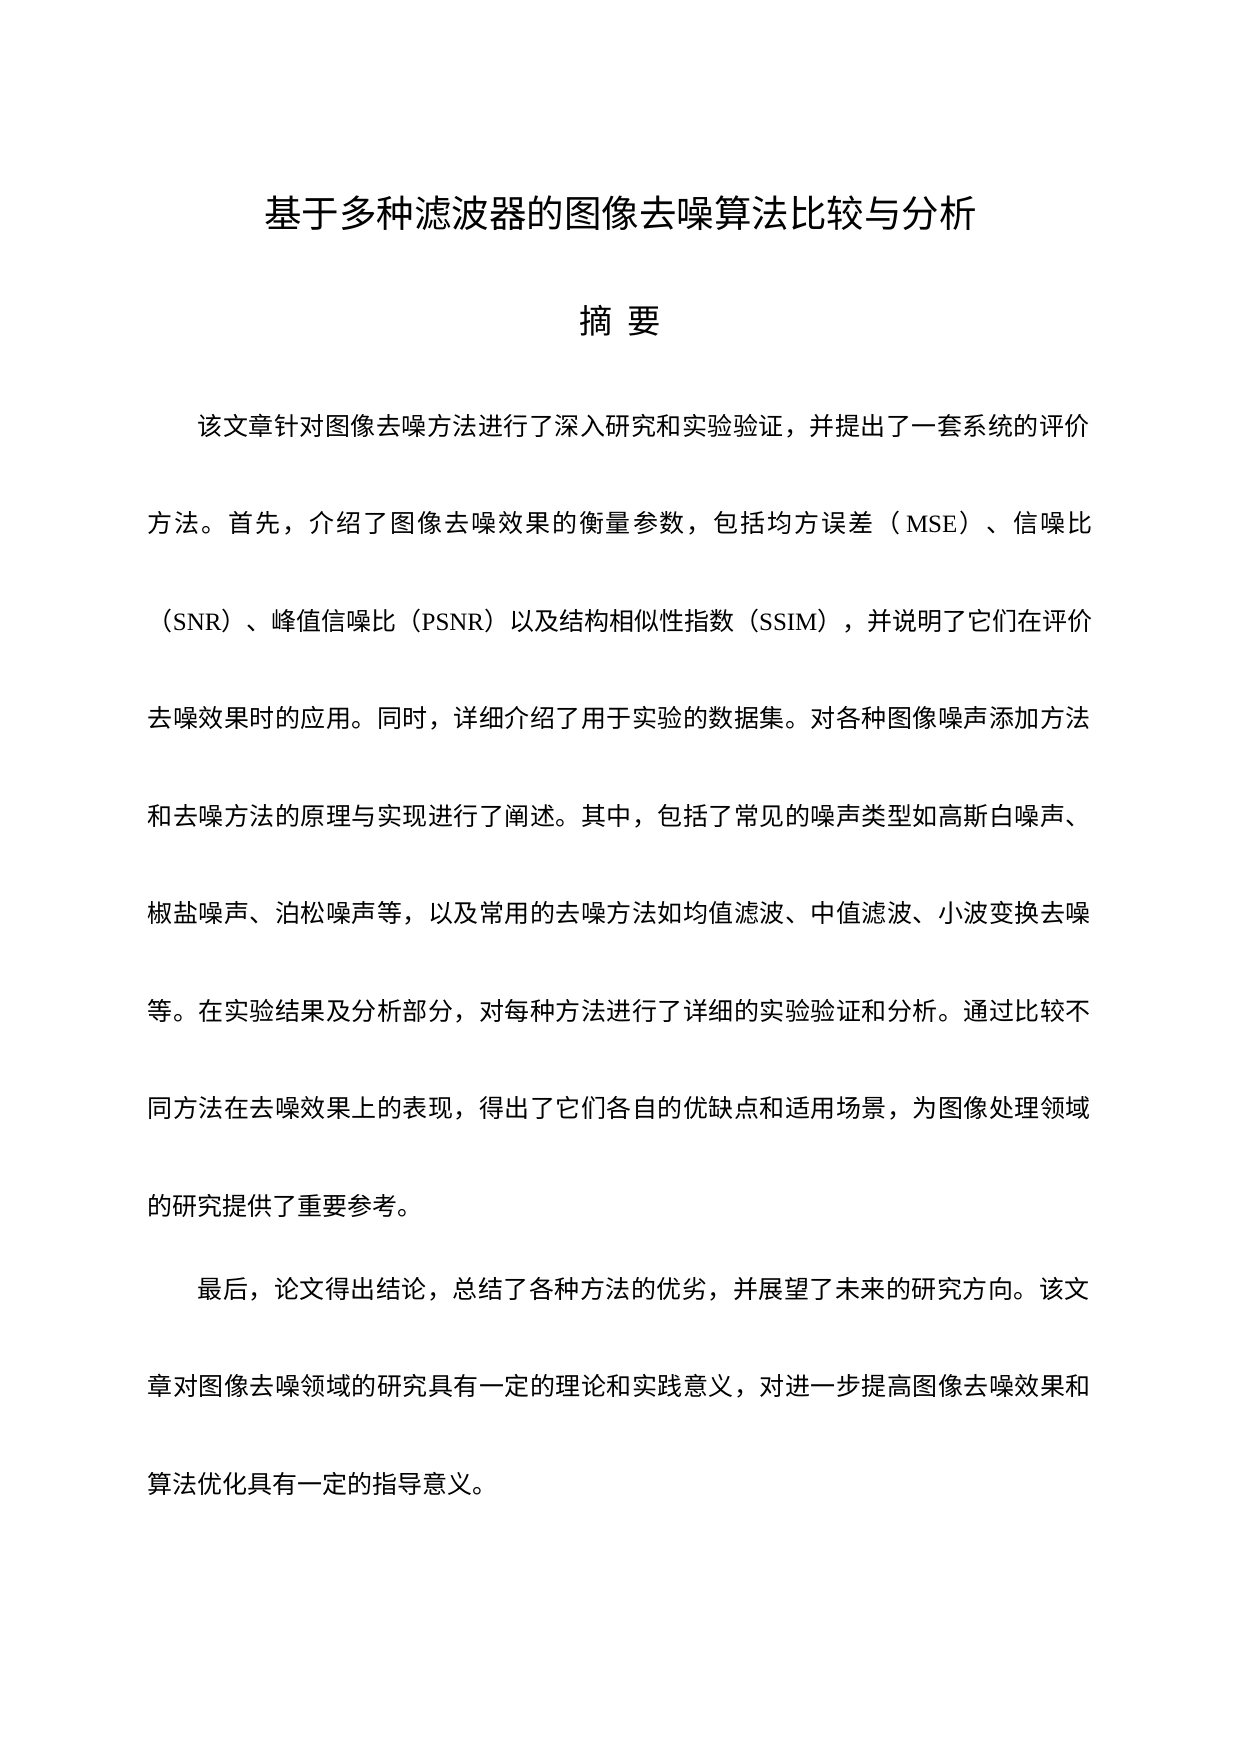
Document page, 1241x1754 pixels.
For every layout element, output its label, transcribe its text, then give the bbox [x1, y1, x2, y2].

text 该文章针对图像去噪方法进行了深入研究和实验验证，并提出了一套系统的评价方法。首先，介绍了图像去噪效果的衡量参数，包括均方误差（MSE）、信噪比（SNR）、峰值信噪比（PSNR）以及结构相似性指数（SSIM），并说明了它们在评价去噪效果时的应用。同时，详细介绍了用于实验的数据集。对各种图像噪声添加方法和去噪方法的原理与实现进行了阐述。其中，包括了常见的噪声类型如高斯白噪声、椒盐噪声、泊松噪声等，以及常用的去噪方法如均值滤波、中值滤波、小波变换去噪等。在实验结果及分析部分，对每种方法进行了详细的实验验证和分析。通过比较不同方法在去噪效果上的表现，得出了它们各自的优缺点和适用场景，为图像处理领域的研究提供了重要参考。 [148, 392, 1092, 1237]
text 基于多种滤波器的图像去噪算法比较与分析 [148, 178, 1092, 243]
text 摘 要 [148, 287, 1092, 352]
text 最后，论文得出结论，总结了各种方法的优劣，并展望了未来的研究方向。该文章对图像去噪领域的研究具有一定的理论和实践意义，对进一步提高图像去噪效果和算法优化具有一定的指导意义。 [148, 1255, 1092, 1515]
